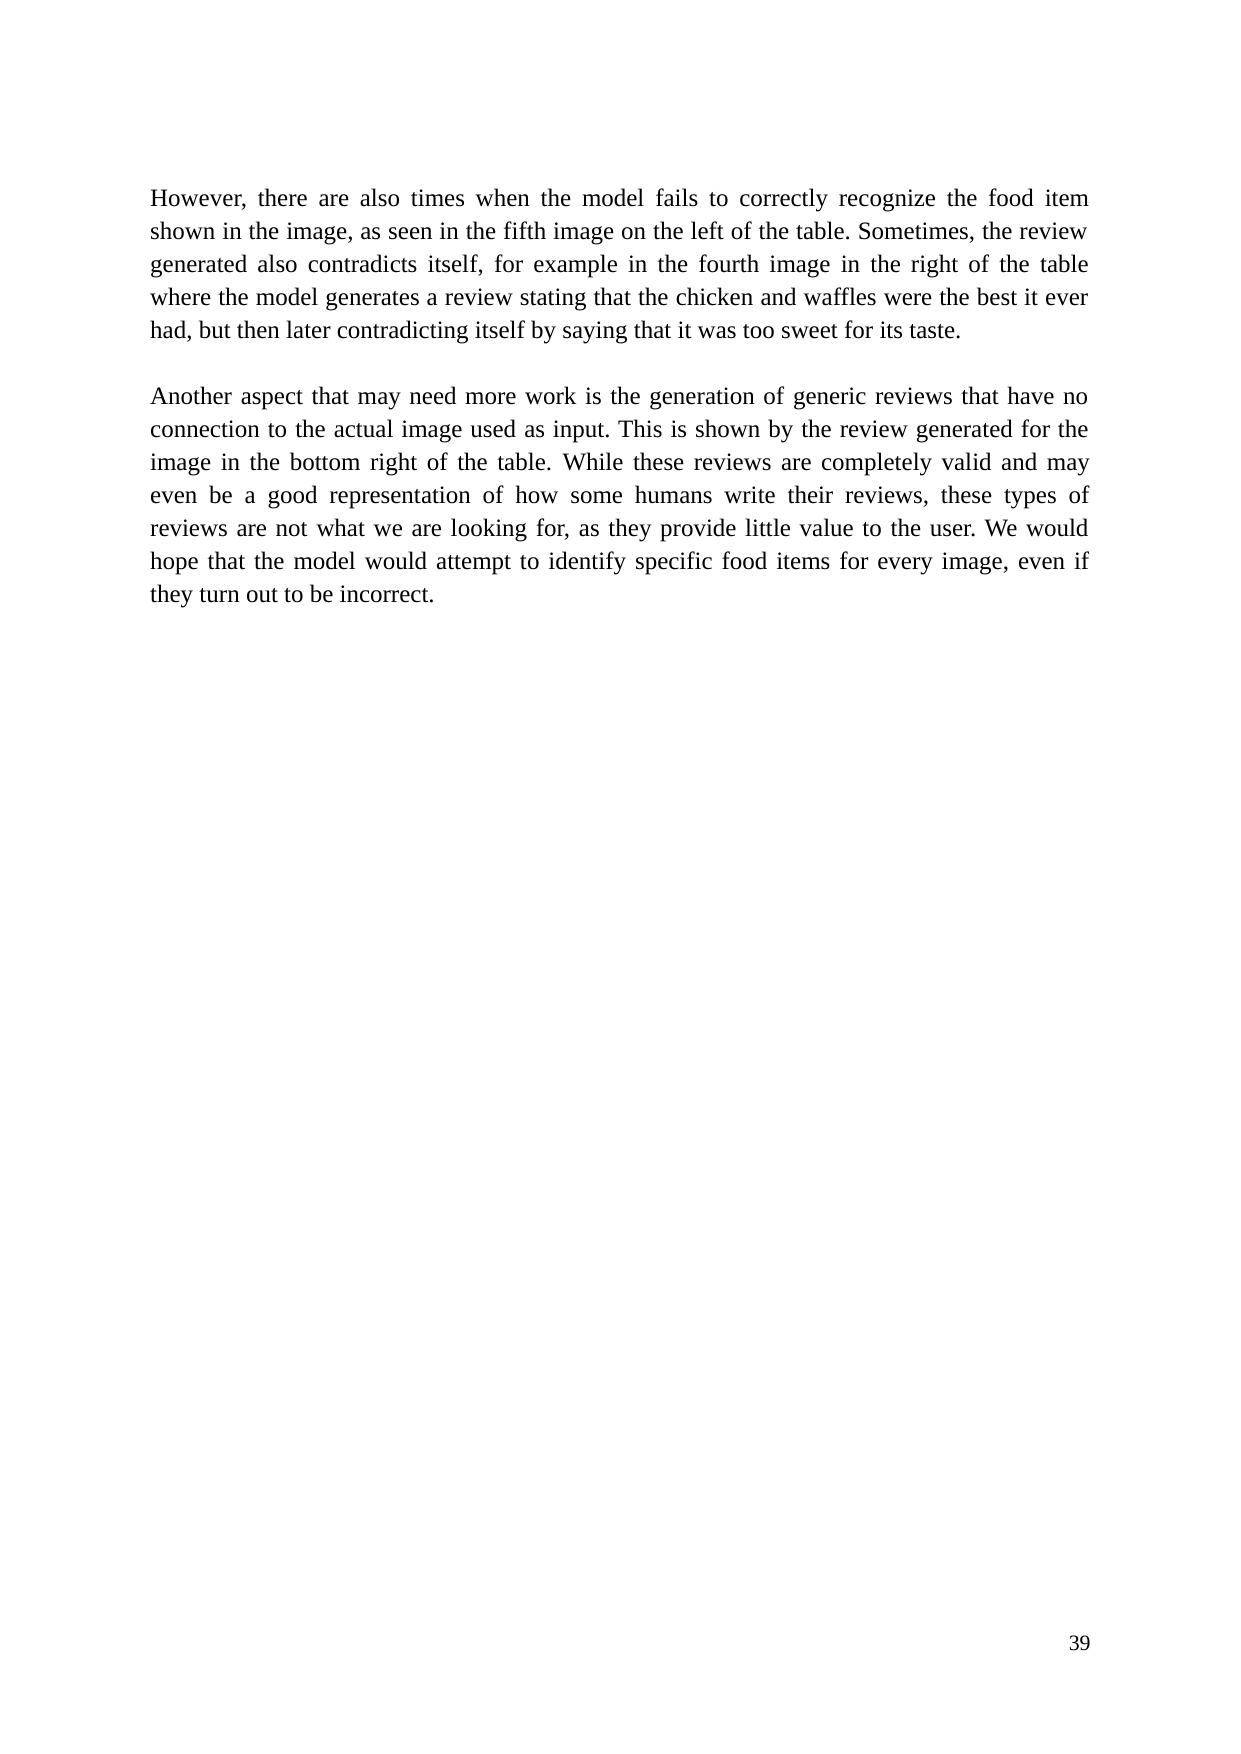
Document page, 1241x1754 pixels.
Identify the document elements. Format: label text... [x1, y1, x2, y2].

text Another aspect that may need more work is the generation of generic reviews that have no connection to the actual image used as input. This is shown by the review generated for the image in the bottom right of the table. While these reviews are completely valid and may even be a good representation of how some humans write their reviews, these types of reviews are not what we are looking for, as they provide little value to the user. We would hope that the model would attempt to identify specific food items for every image, even if they turn out to be incorrect. [150, 381, 1090, 608]
text However, there are also times when the model fails to correctly recognize the food item shown in the image, as seen in the fifth image on the left of the table. Sometimes, the review generated also contradicts itself, for example in the fourth image in the right of the table where the model generates a review stating that the chicken and waffles were the best it ever had, but then later contradicting itself by saying that it was too sweet for its taste. [150, 183, 1090, 344]
